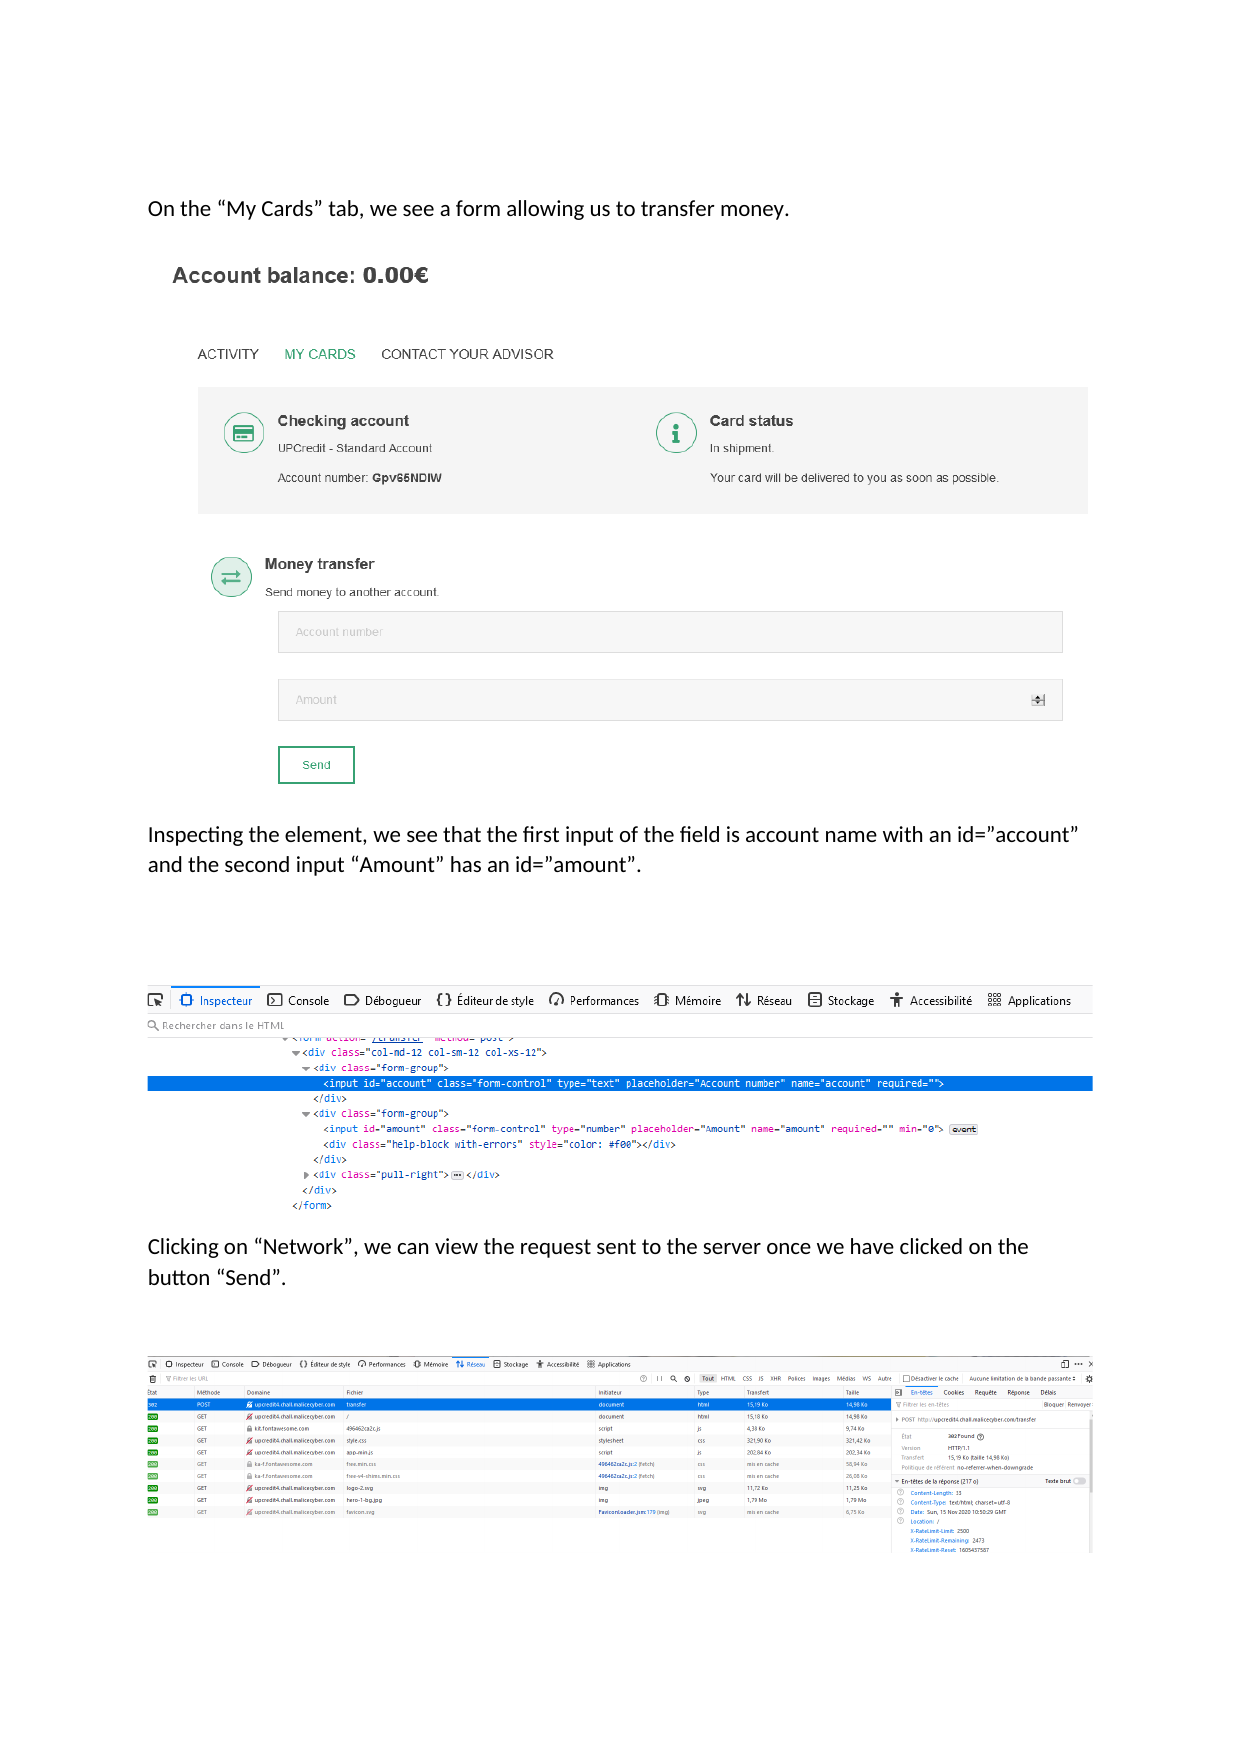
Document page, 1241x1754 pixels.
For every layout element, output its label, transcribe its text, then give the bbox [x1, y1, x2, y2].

picture [147, 241, 1093, 801]
text On the “My Cards” tab, we see a form allowing us to transfer money. [148, 194, 1093, 222]
text Inspecting the element, we see that the first input of the field is account name with an id=”account” and the second input “Amount” has an id=”amount”. [148, 820, 1093, 878]
picture [147, 1356, 1093, 1553]
text Clicking on “Network”, we can view the request sent to the server once we have clicked on the button “Send”. [148, 1232, 1093, 1291]
picture [147, 943, 1093, 1214]
